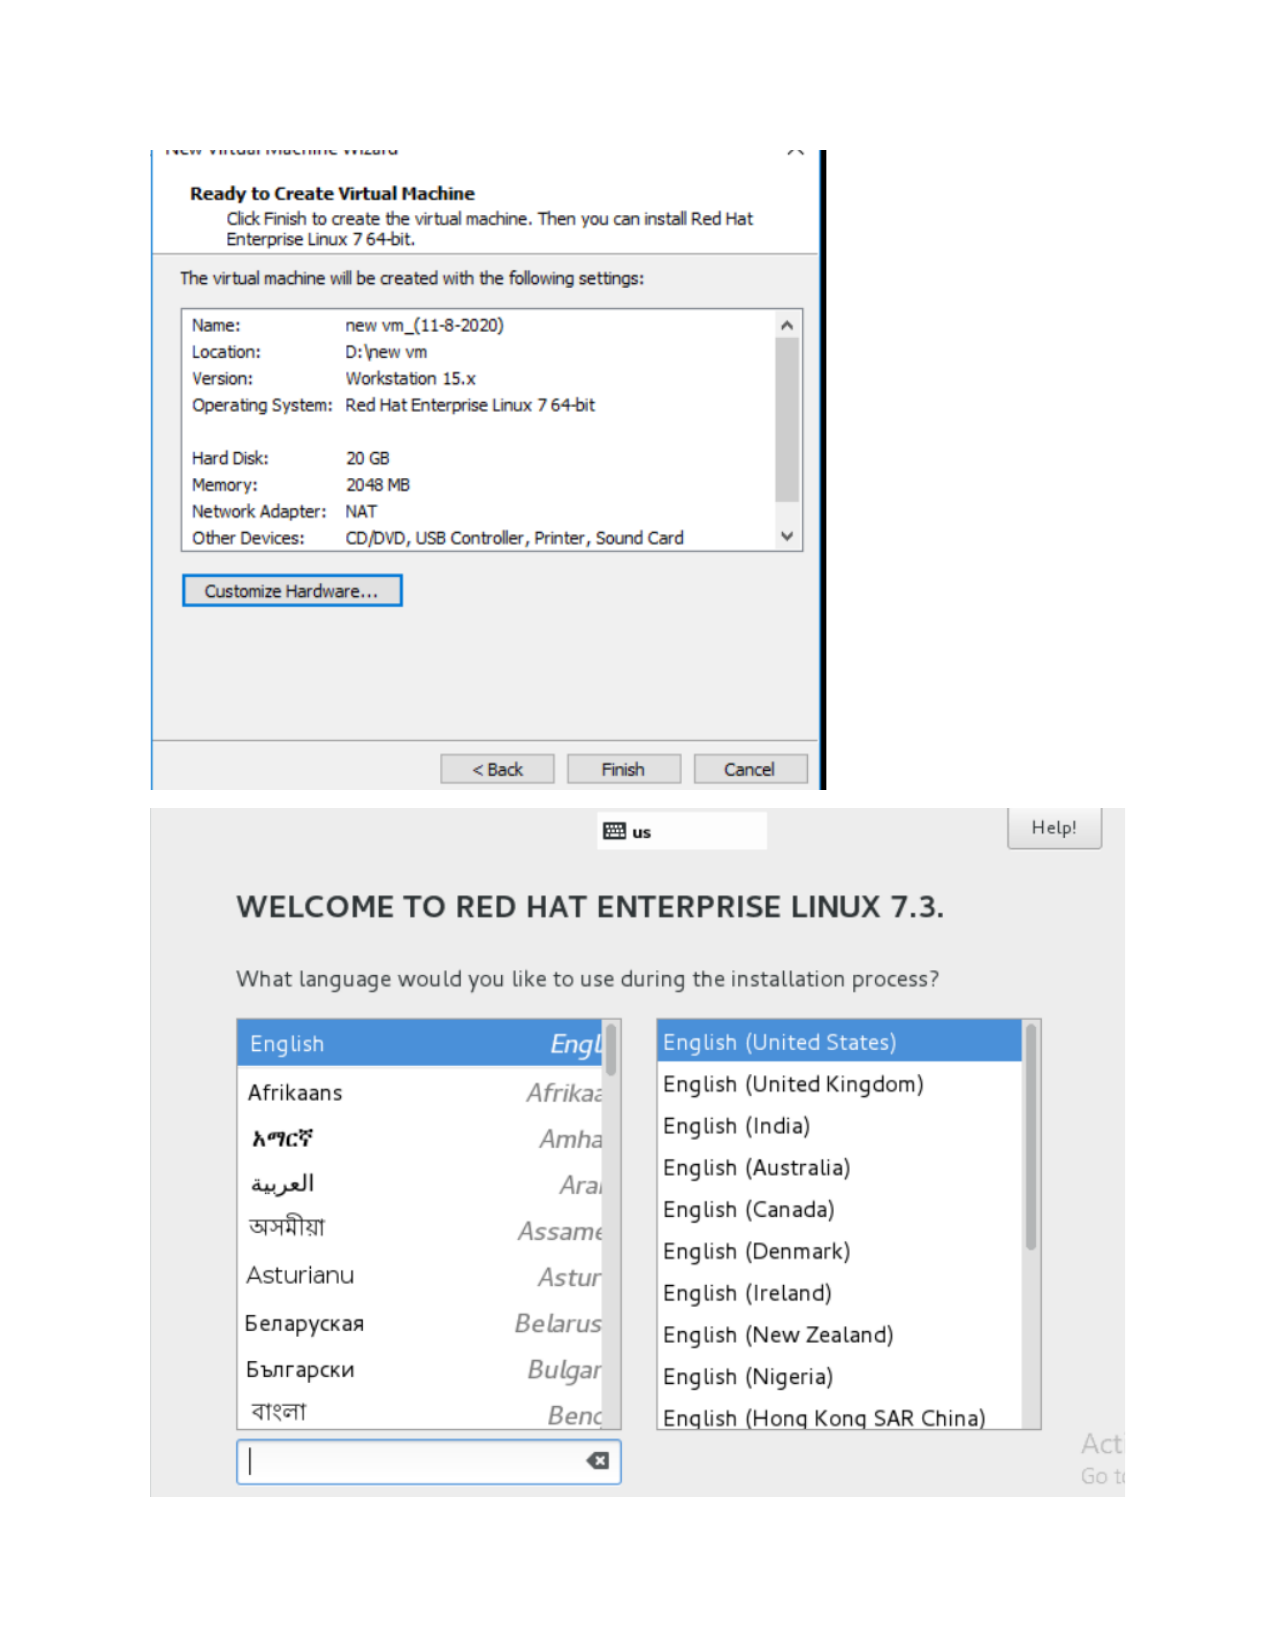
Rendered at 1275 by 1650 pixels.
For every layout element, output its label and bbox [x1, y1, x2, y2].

picture [150, 150, 827, 790]
picture [150, 808, 1125, 1497]
